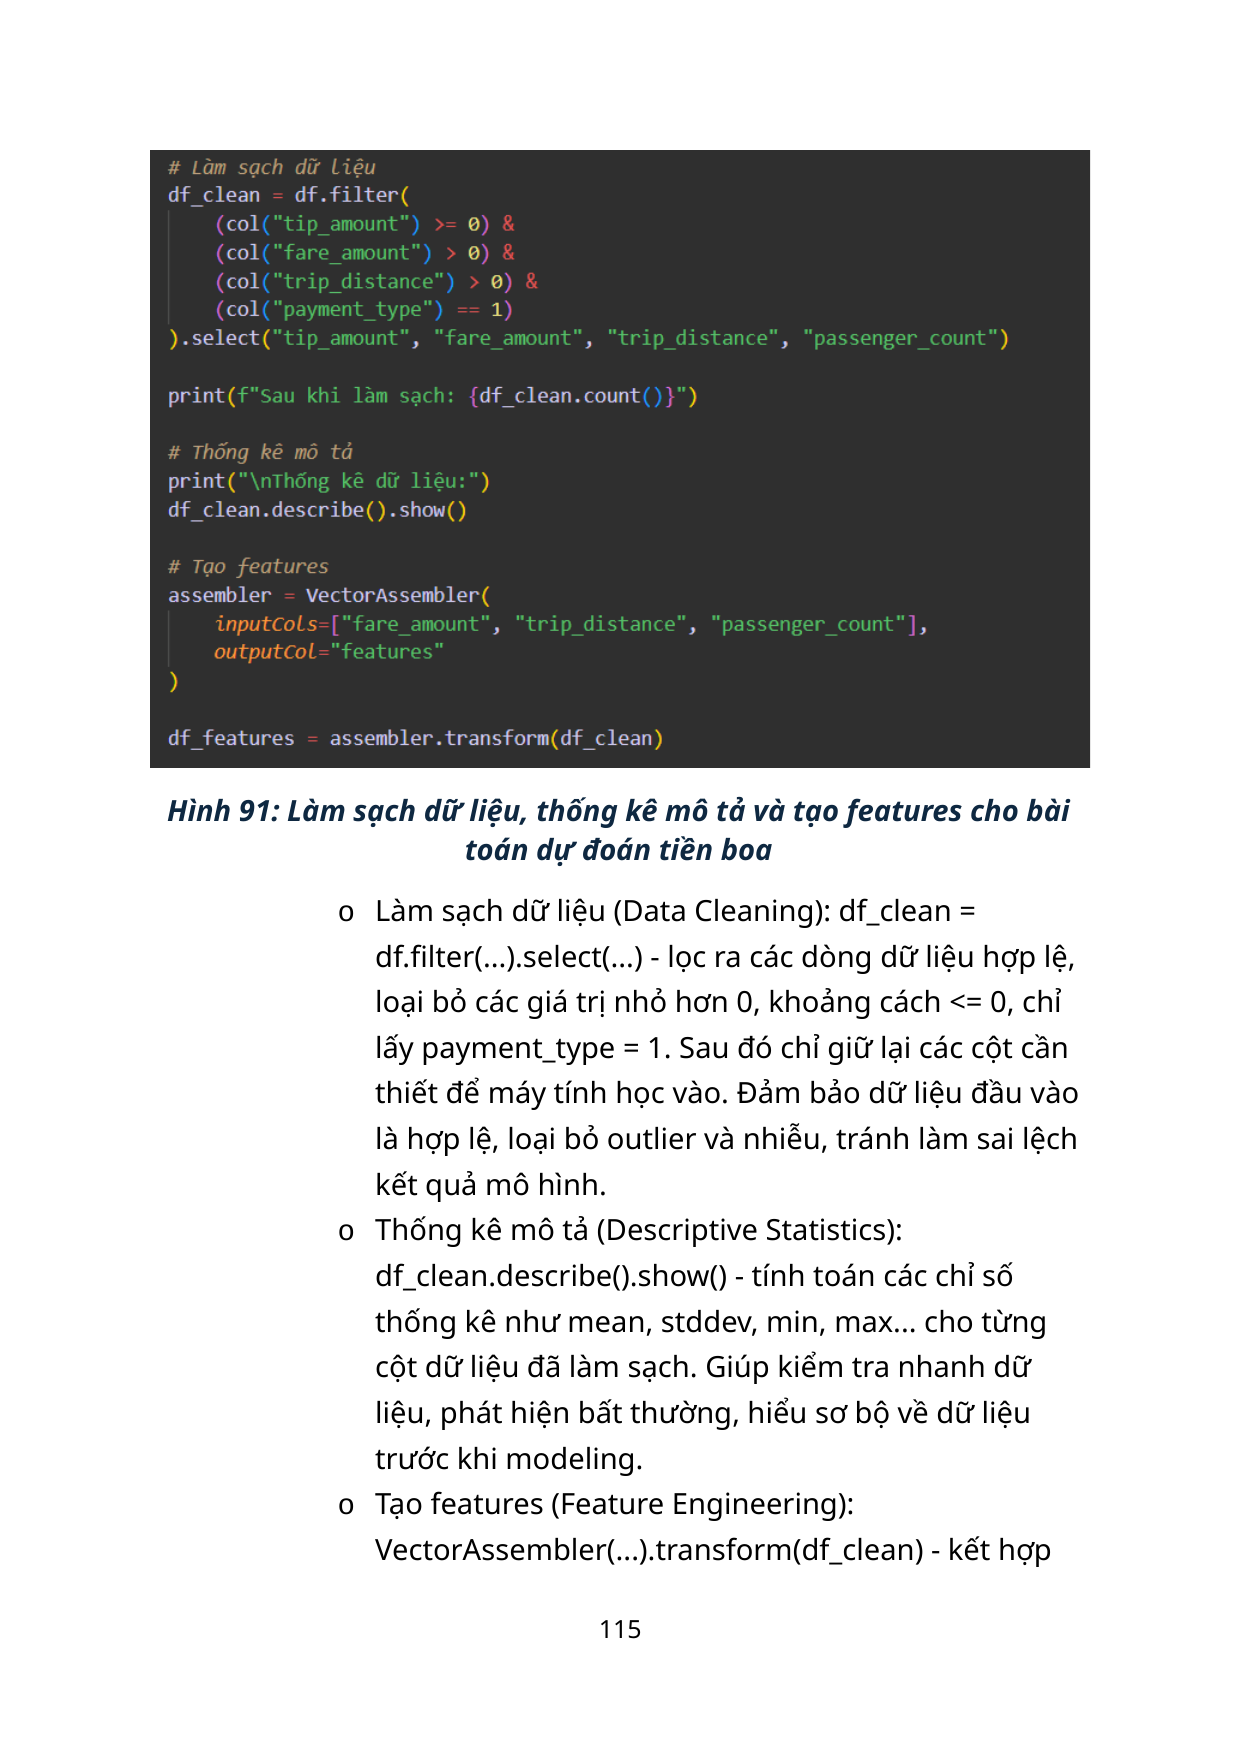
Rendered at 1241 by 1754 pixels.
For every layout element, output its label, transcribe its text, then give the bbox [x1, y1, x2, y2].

picture [150, 150, 1091, 768]
list Làm sạch dữ liệu (Data Cleaning): df_clean = df.filter(...).select(...) - lọc ra các dòng dữ liệu hợp lệ, loại bỏ các giá trị nhỏ hơn 0, khoảng cách <= 0, chỉ lấy payment_type = 1. Sau đó chỉ giữ lại các cột cần thiết để máy tính học vào. Đảm bảo dữ liệu đầu vào là hợp lệ, loại bỏ outlier và nhiễu, tránh làm sai lệch kết quả mô hình. [337, 890, 1090, 1204]
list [337, 1484, 1090, 1569]
list Thống kê mô tả (Descriptive Statistics): df_clean.describe().show() - tính toán các chỉ số thống kê như mean, stddev, min, max... cho từng cột dữ liệu đã làm sạch. Giúp kiểm tra nhanh dữ liệu, phát hiện bất thường, hiểu sơ bộ về dữ liệu trước khi modeling. [337, 1210, 1090, 1478]
